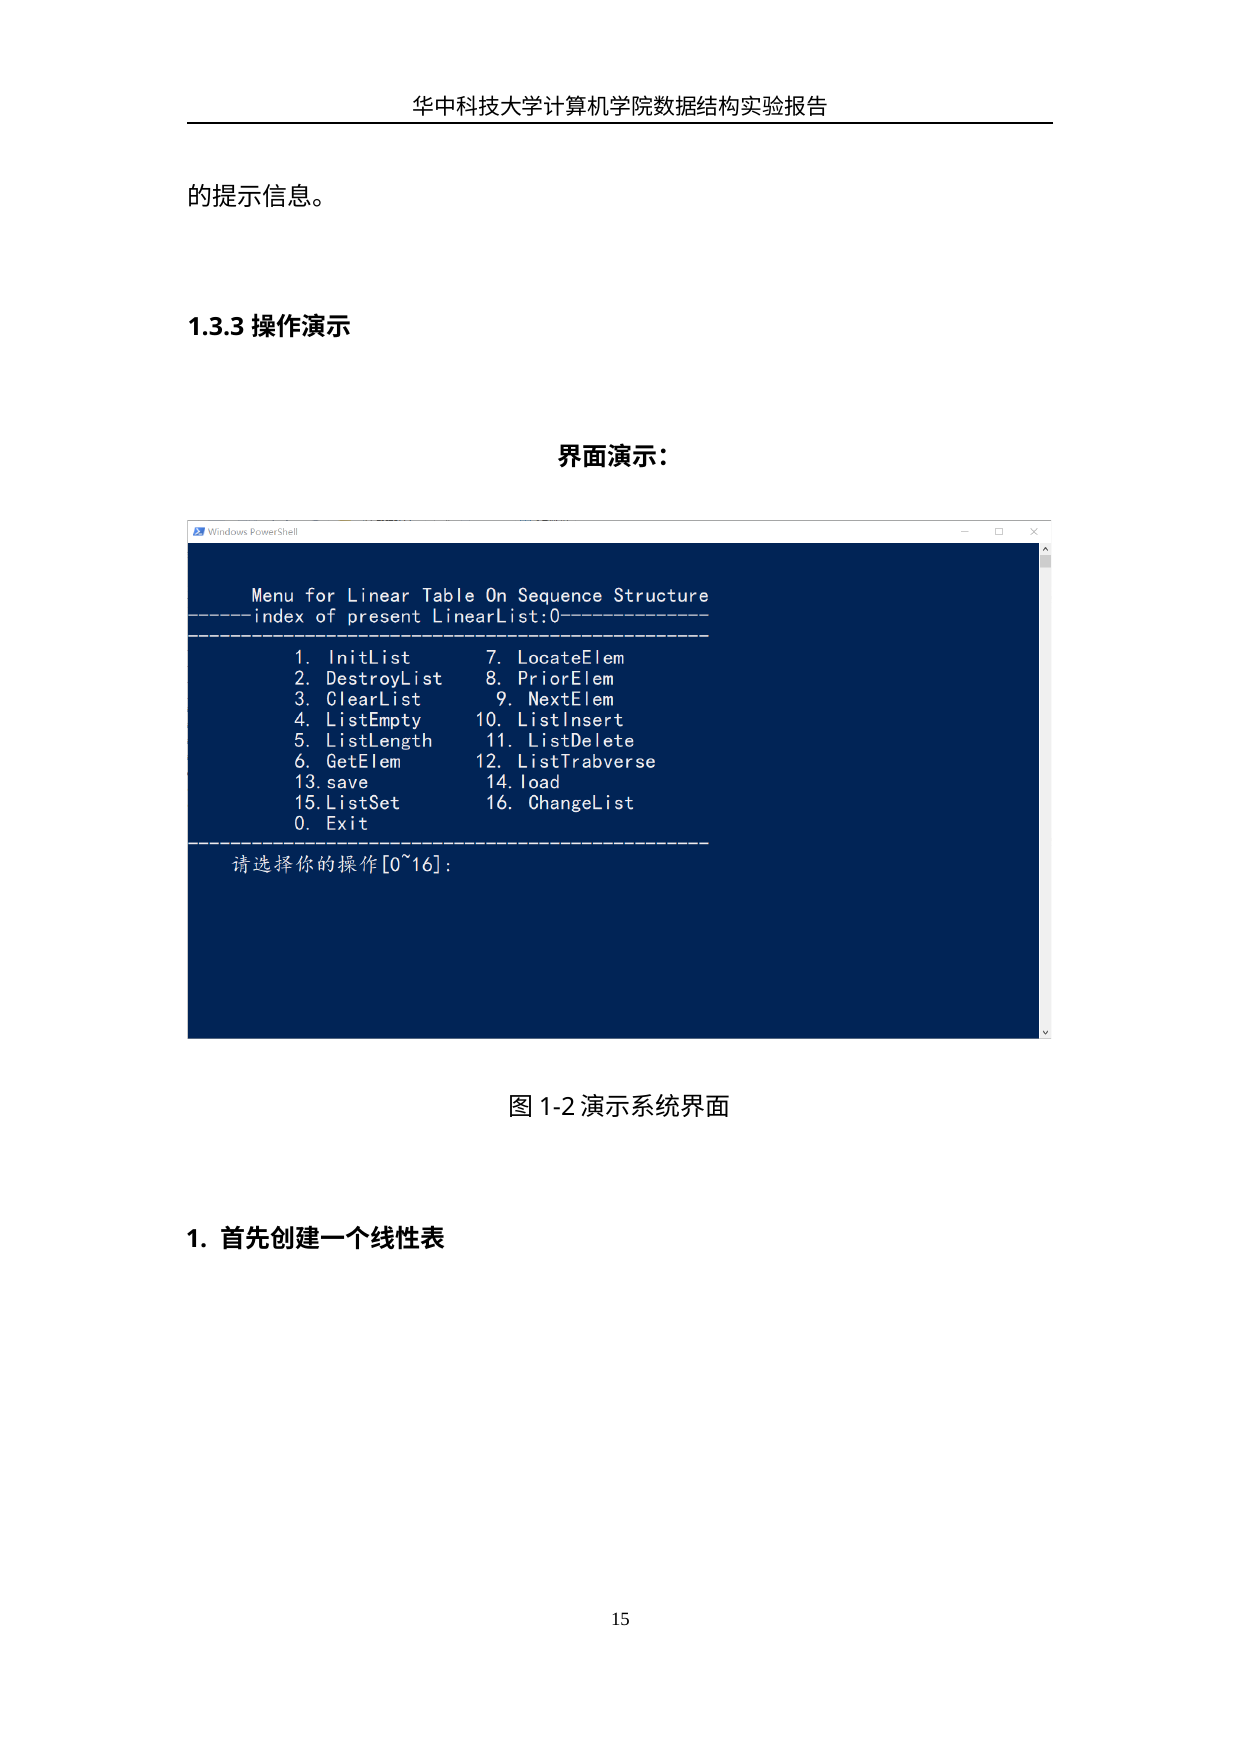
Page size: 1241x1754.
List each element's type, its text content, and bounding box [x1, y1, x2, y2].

text 图1-2演示系统界面 [186, 1072, 1053, 1137]
list 首先创建一个线性表 [186, 1204, 1053, 1269]
text 1.3.3 操作演示 [187, 292, 1053, 357]
picture [187, 520, 1052, 1039]
text 界面演示： [187, 422, 1053, 487]
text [187, 162, 1053, 227]
